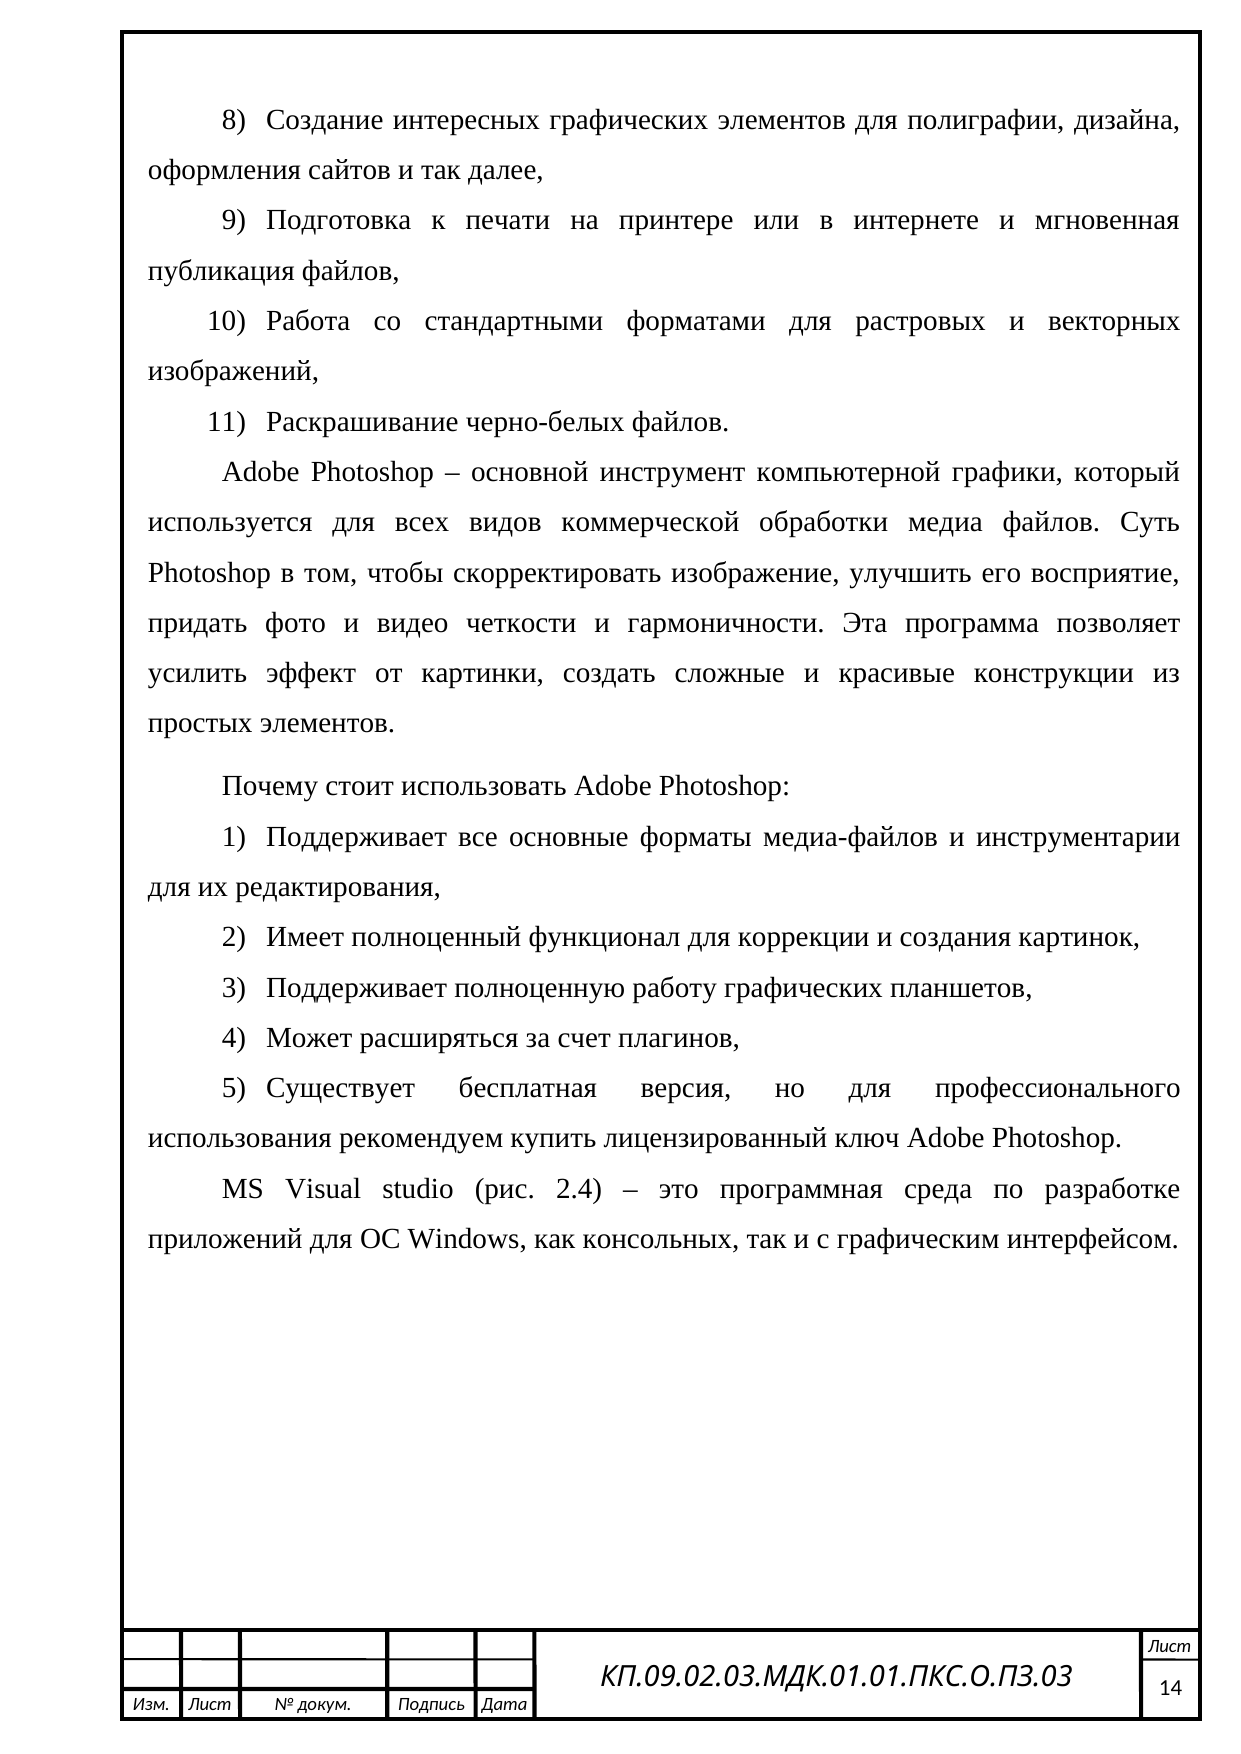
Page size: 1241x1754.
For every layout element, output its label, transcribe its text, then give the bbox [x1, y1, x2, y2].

list Работа со стандартными форматами для растровых и векторных изображений, [148, 303, 1181, 387]
list Раскрашивание черно-белых файлов. [148, 404, 1181, 437]
list Имеет полноценный функционал для коррекции и создания картинок, [148, 919, 1181, 953]
list Создание интересных графических элементов для полиграфии, дизайна, оформления сайтов и так далее, [148, 102, 1181, 186]
list Adobe Photoshop – основной инструмент компьютерной графики, который используется для всех видов коммерческой обработки медиа файлов. Суть Photoshop в том, чтобы скорректировать изображение, улучшить его восприятие, придать фото и видео четкости и гармоничности. Эта программа позволяет усилить эффект от картинки, создать сложные и красивые конструкции из простых элементов. [148, 454, 1181, 739]
list Подготовка к печати на принтере или в интернете и мгновенная публикация файлов, [148, 202, 1181, 286]
list MS Visual studio (рис. 2.4) – это программная среда по разработке приложений для ОС Windows, как консольных, так и с графическим интерфейсом. [148, 1171, 1181, 1255]
list Почему стоит использовать Adobe Photoshop: [148, 768, 1181, 802]
list Поддерживает полноценную работу графических планшетов, [148, 970, 1181, 1003]
list Существует бесплатная версия, но для профессионального использования рекомендуем купить лицензированный ключ Adobe Photoshop. [148, 1070, 1181, 1154]
list Поддерживает все основные форматы медиа-файлов и инструментарии для их редактирования, [148, 819, 1181, 903]
list Может расширяться за счет плагинов, [148, 1020, 1181, 1053]
